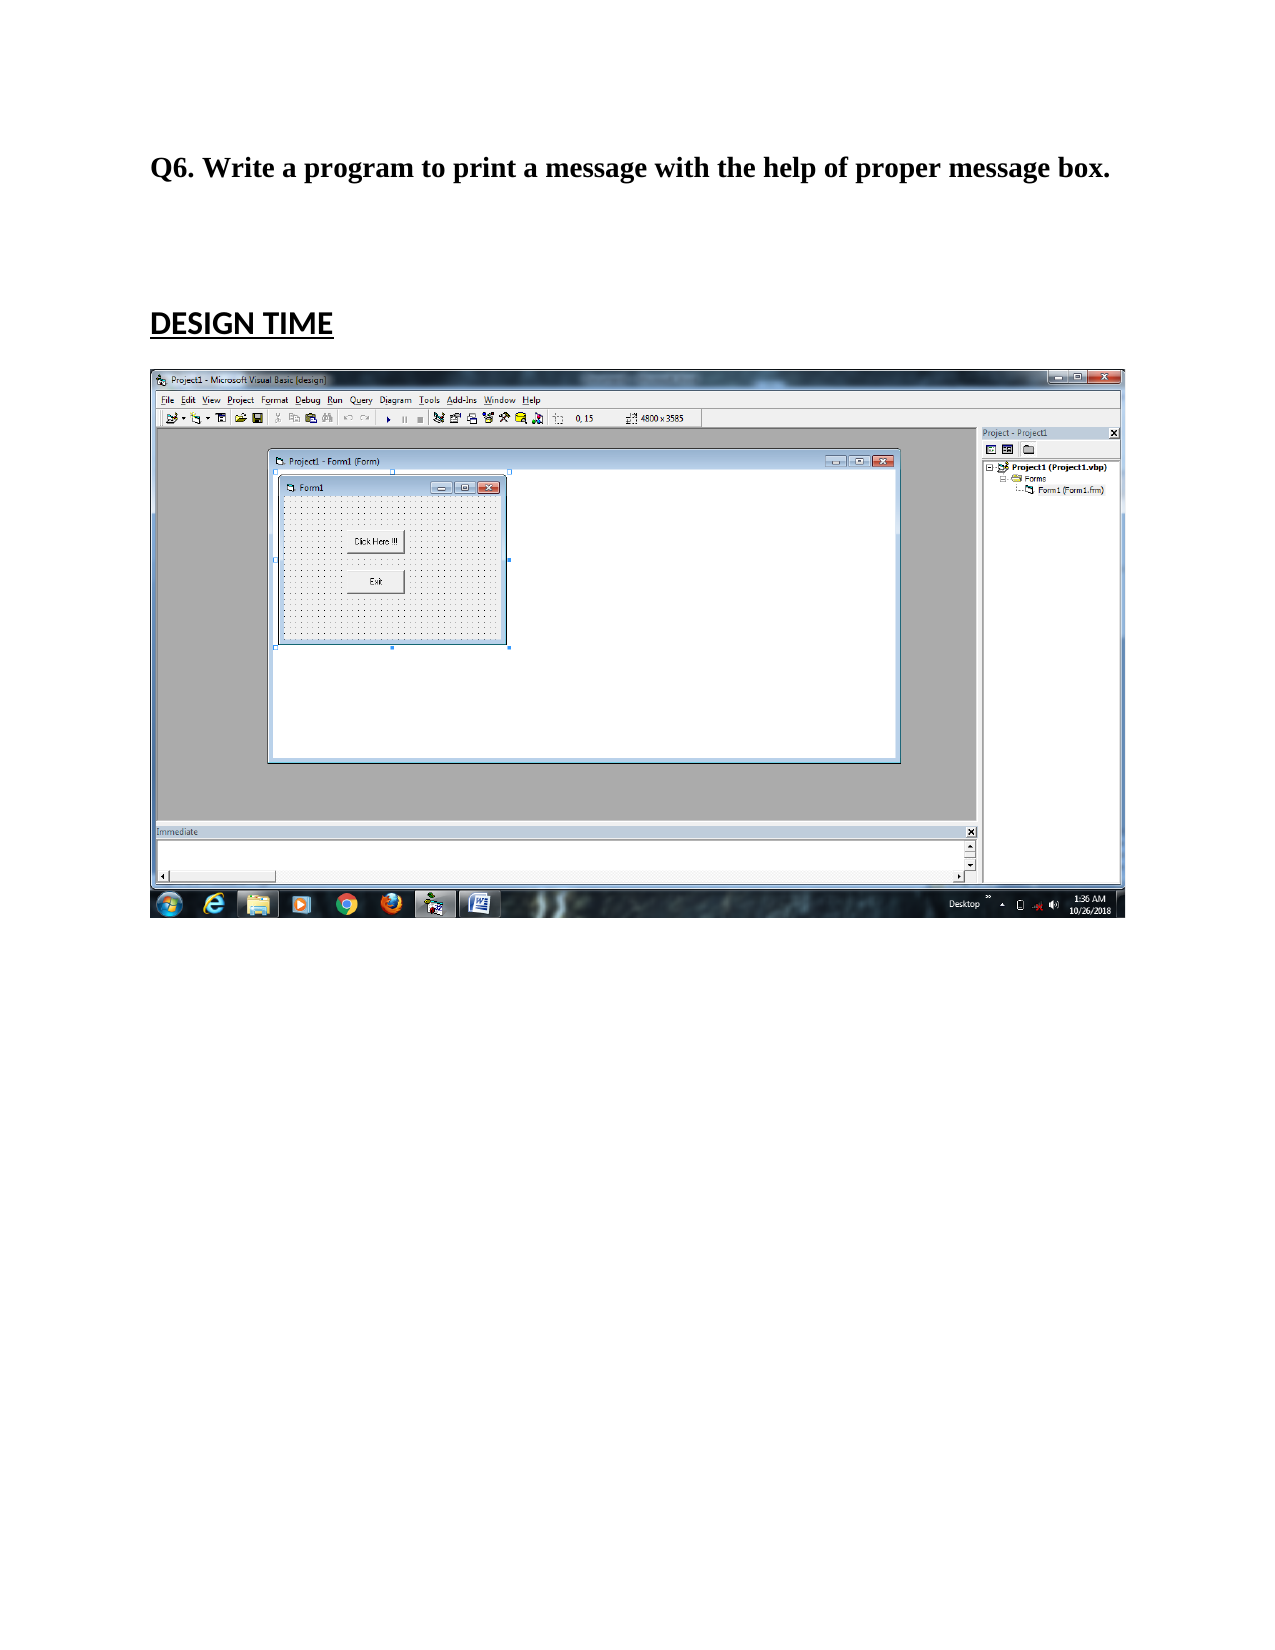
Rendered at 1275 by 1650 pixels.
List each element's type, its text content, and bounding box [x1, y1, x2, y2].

picture [150, 369, 1125, 918]
text DESIGN TIME [150, 302, 1125, 343]
text Q6. Write a program to print a message with the help of proper message box. [150, 150, 1125, 183]
